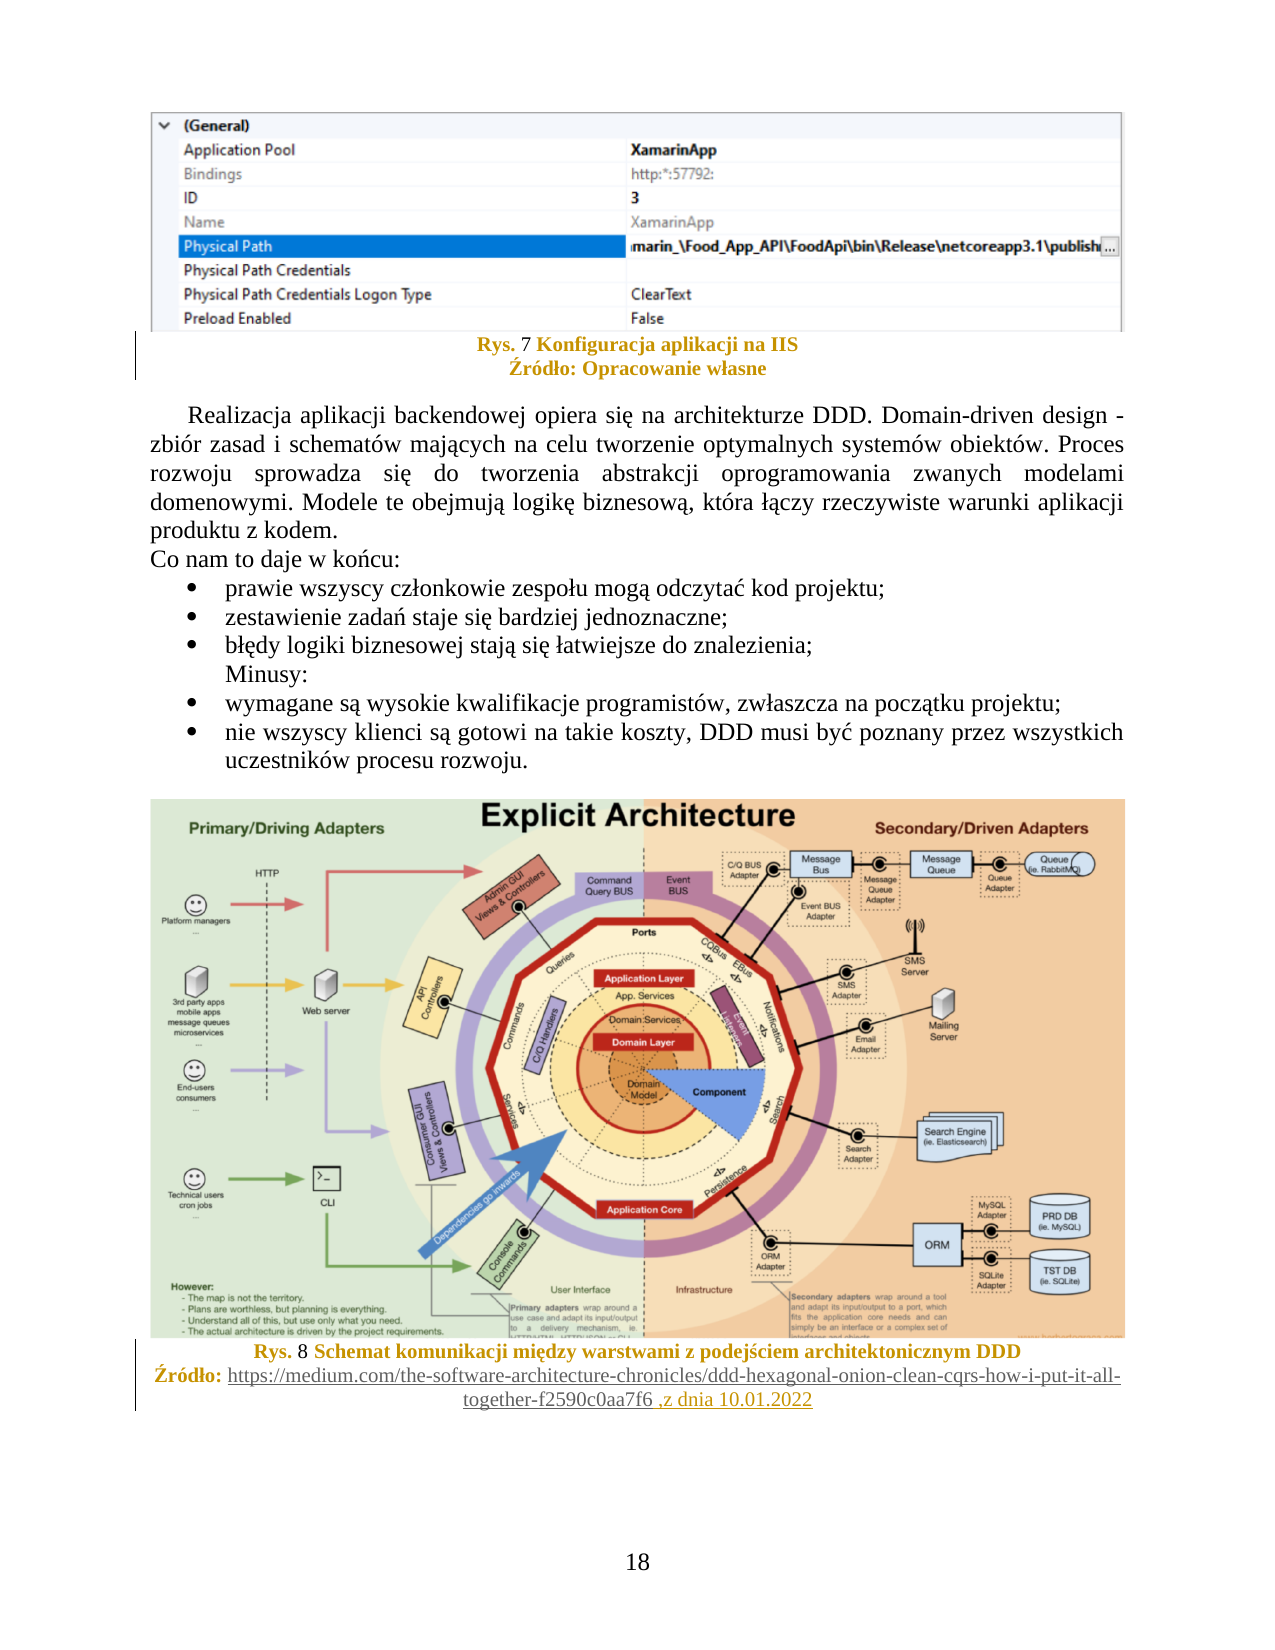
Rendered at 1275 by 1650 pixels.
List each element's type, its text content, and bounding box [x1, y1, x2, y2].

text Rys. Schemat komunikacji między warstwami z podejściem architektonicznym DDD Źródło: https://medium.com/the-software-architecture-chronicles/ddd-hexagonal-onion-clean-cqrs-how-i-put-it-all-together-f2590c0aa7f6 [150, 1339, 1125, 1411]
picture [150, 799, 1125, 1339]
text Co nam to daje w końcu: [150, 544, 1125, 573]
text Realizacja aplikacji backendowej opiera się na architekturze DDD. Domain-driven design - zbiór zasad i schematów mających na celu tworzenie optymalnych systemów obiektów. Proces rozwoju sprowadza się do tworzenia abstrakcji oprogramowania zwanych modelami domenowymi. Modele te obejmują logikę biznesową, która łączy rzeczywiste warunki aplikacji produktu z kodem. [150, 400, 1125, 544]
text Rys. Konfiguracja aplikacji na IIS Źródło: Opracowanie własne [150, 332, 1125, 379]
text Minusy: [225, 659, 1125, 688]
list nie wszyscy klienci są gotowi na takie koszty, DDD musi być poznany przez wszystkich uczestników procesu rozwoju. [187, 717, 1125, 774]
list zestawienie zadań staje się bardziej jednoznaczne; [187, 602, 1125, 630]
list wymagane są wysokie kwalifikacje programistów, zwłaszcza na początku projektu; [187, 688, 1125, 717]
list błędy logiki biznesowej stają się łatwiejsze do znalezienia; [187, 630, 1125, 659]
picture [150, 112, 1125, 332]
list prawie wszyscy członkowie zespołu mogą odczytać kod projektu; [187, 573, 1125, 602]
